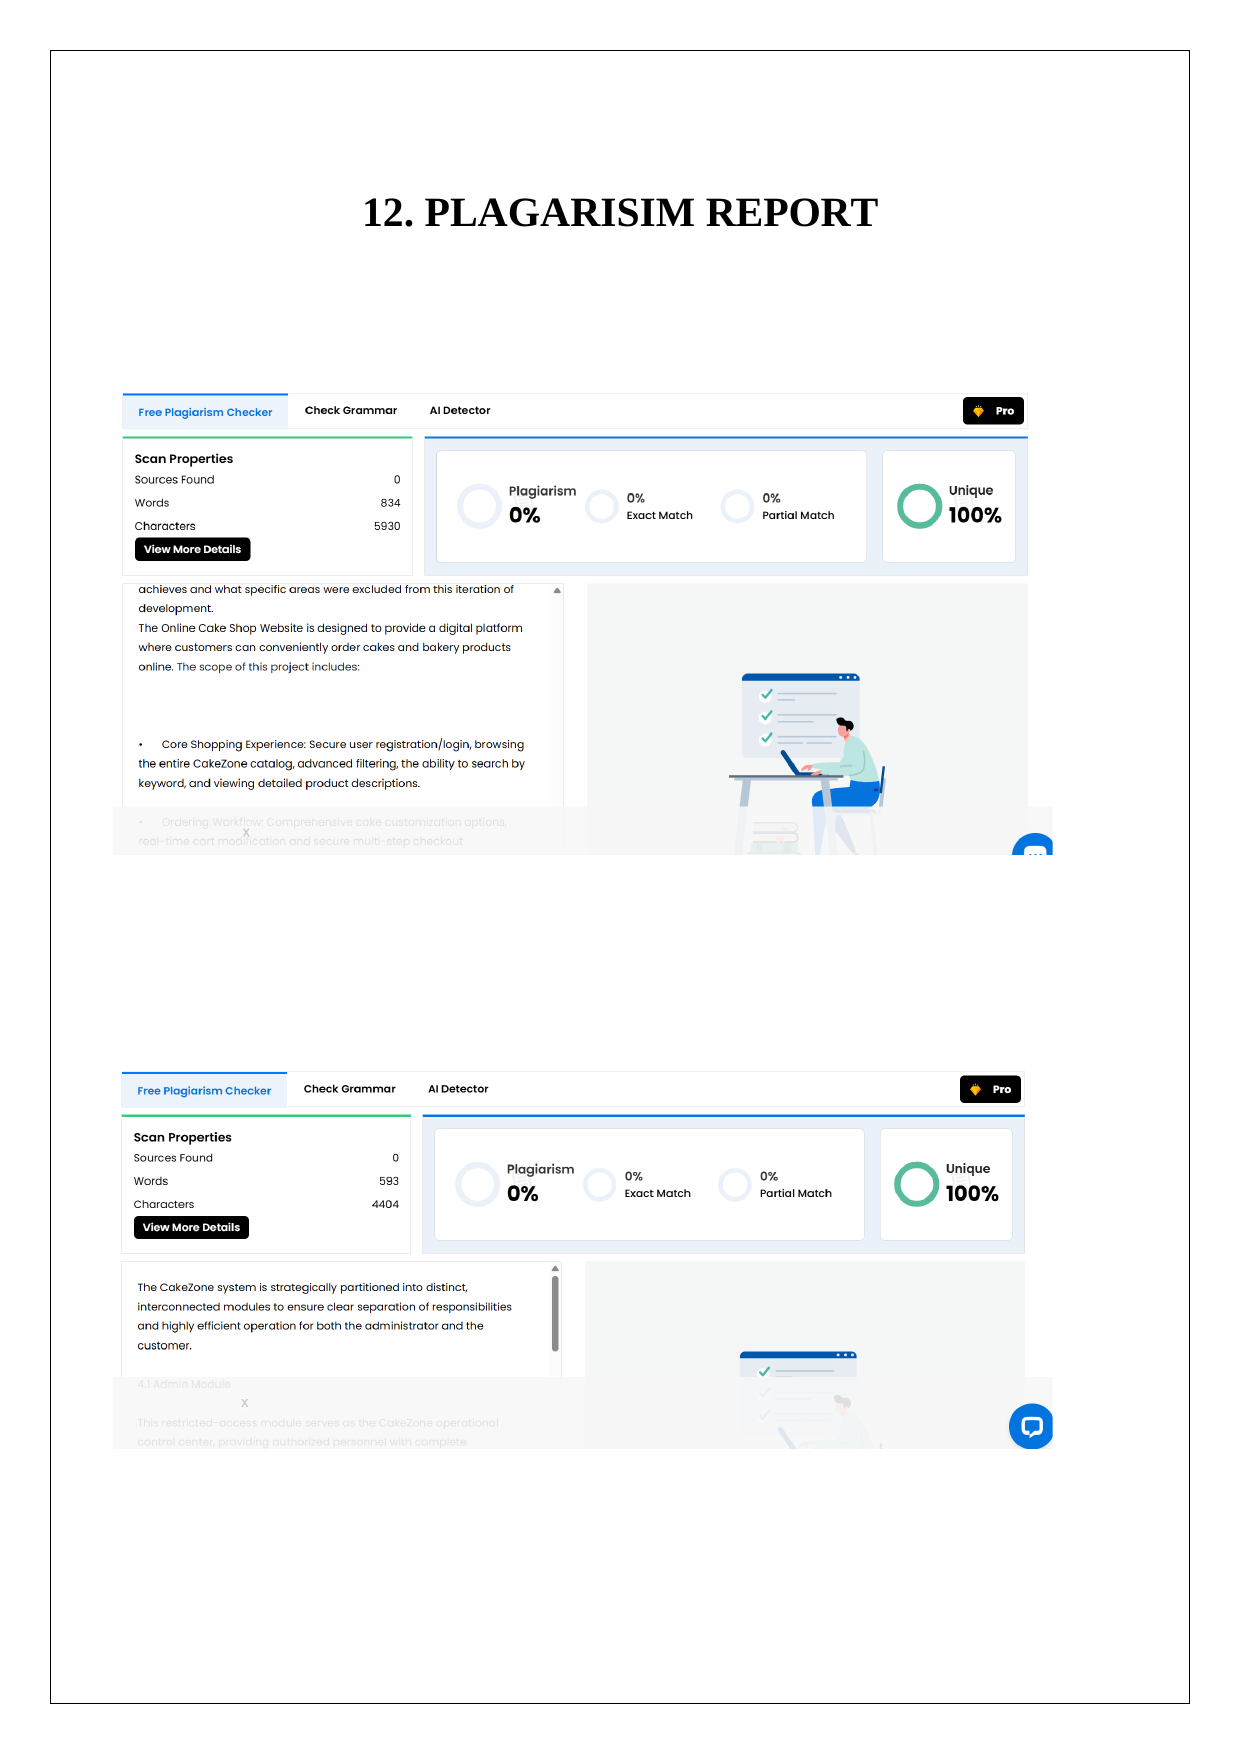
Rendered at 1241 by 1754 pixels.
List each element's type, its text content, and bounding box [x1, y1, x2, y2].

subtitle 12. PLAGARISIM REPORT [112, 187, 1128, 235]
picture [112, 390, 1053, 855]
picture [112, 1065, 1053, 1449]
